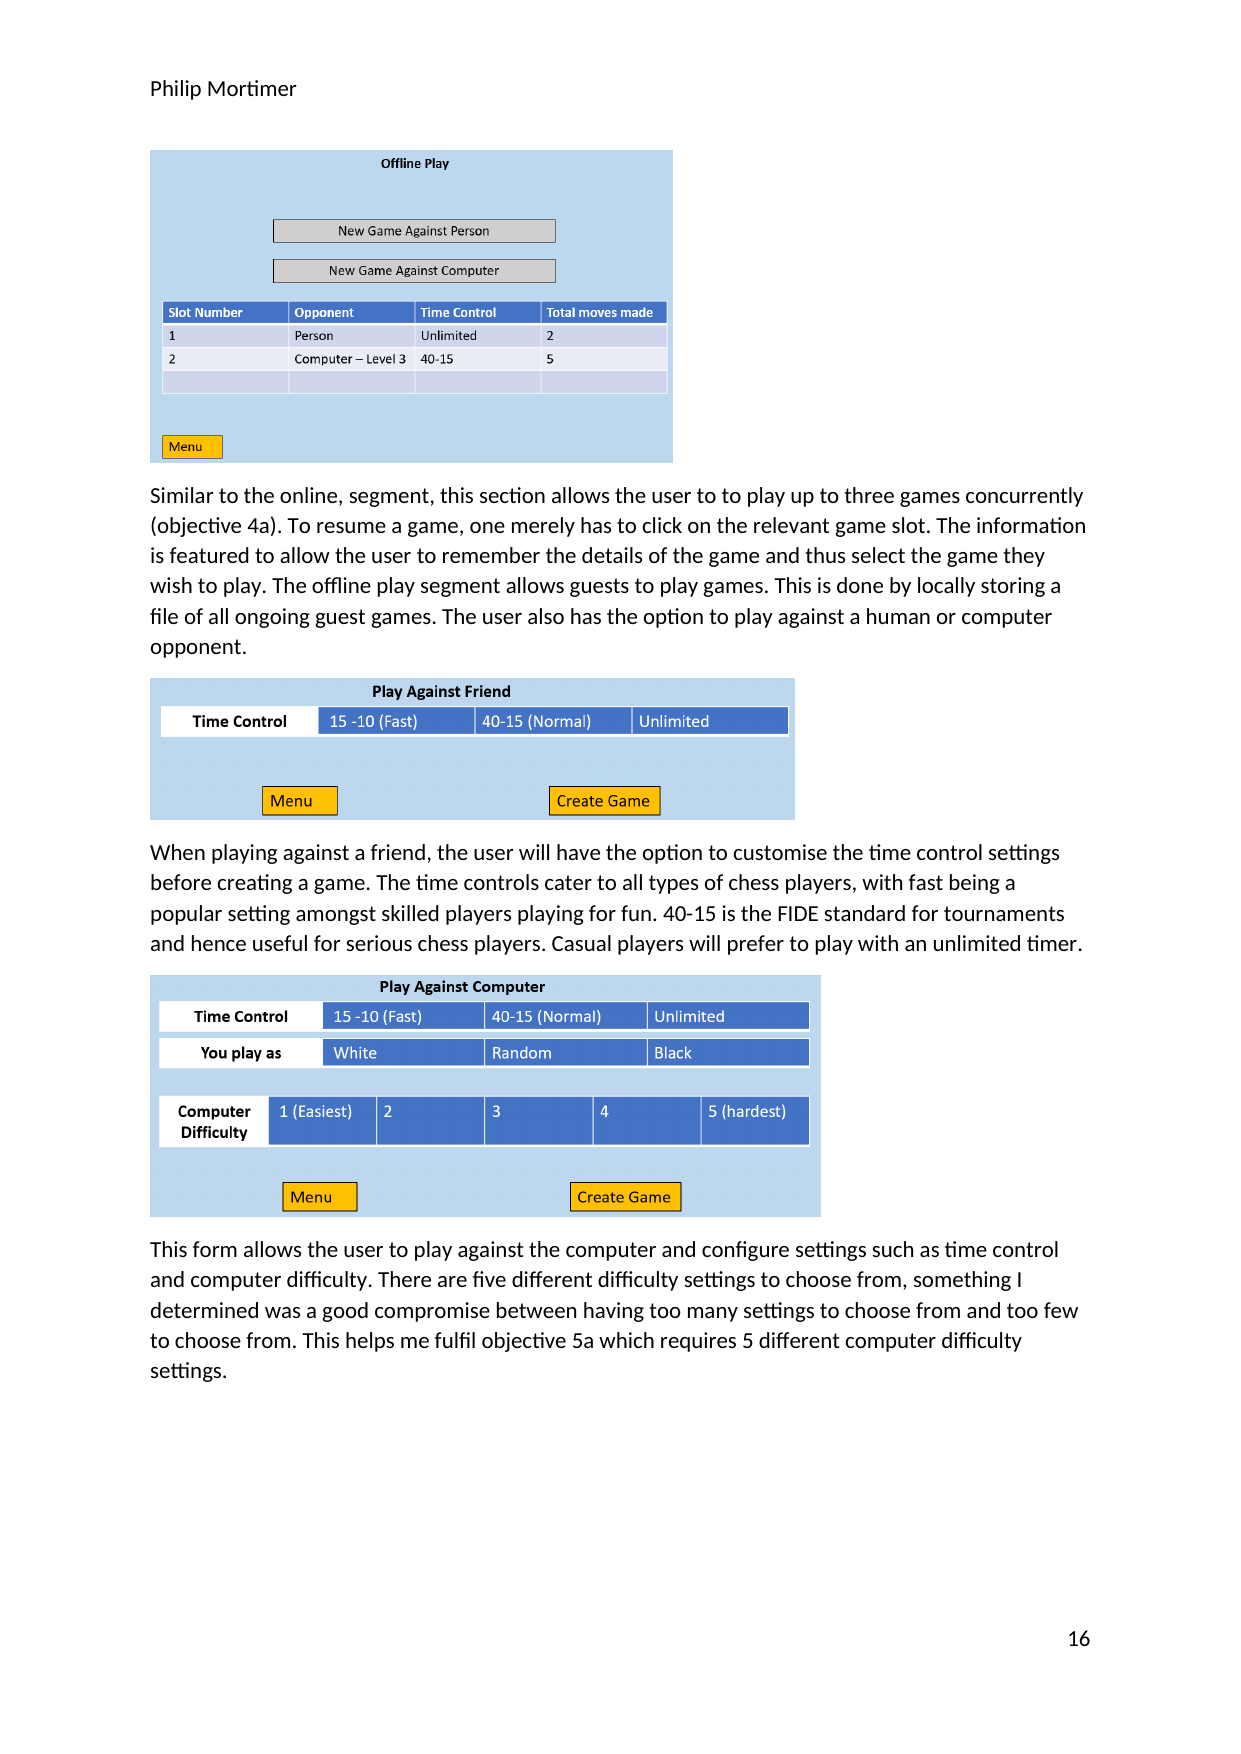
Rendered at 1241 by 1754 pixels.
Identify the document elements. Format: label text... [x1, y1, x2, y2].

text This form allows the user to play against the computer and configure settings such as time control and computer difficulty. There are five different difficulty settings to choose from, something I determined was a good compromise between having too many settings to choose from and too few to choose from. This helps me fulfil objective 5a which requires 5 different computer difficulty settings. [150, 1235, 1090, 1384]
text When playing against a friend, the user will have the option to customise the time control settings before creating a game. The time controls cater to all types of chess players, with fast being a popular setting amongst skilled players playing for fun. 40-15 is the FIDE standard for tournaments and hence useful for serious chess players. Casual players will prefer to play with an unlimited timer. [150, 838, 1090, 957]
picture [150, 678, 795, 820]
text Similar to the online, segment, this section allows the user to to play up to three games concurrently (objective 4a). To resume a game, one merely has to click on the relevant game slot. The information is featured to allow the user to remember the details of the game and thus select the game they wish to play. The offline play segment allows guests to play games. This is done by locally storing a file of all ongoing guest games. The user also has the option to play against a human or computer opponent. [150, 481, 1090, 660]
picture [150, 150, 673, 463]
picture [150, 975, 821, 1217]
